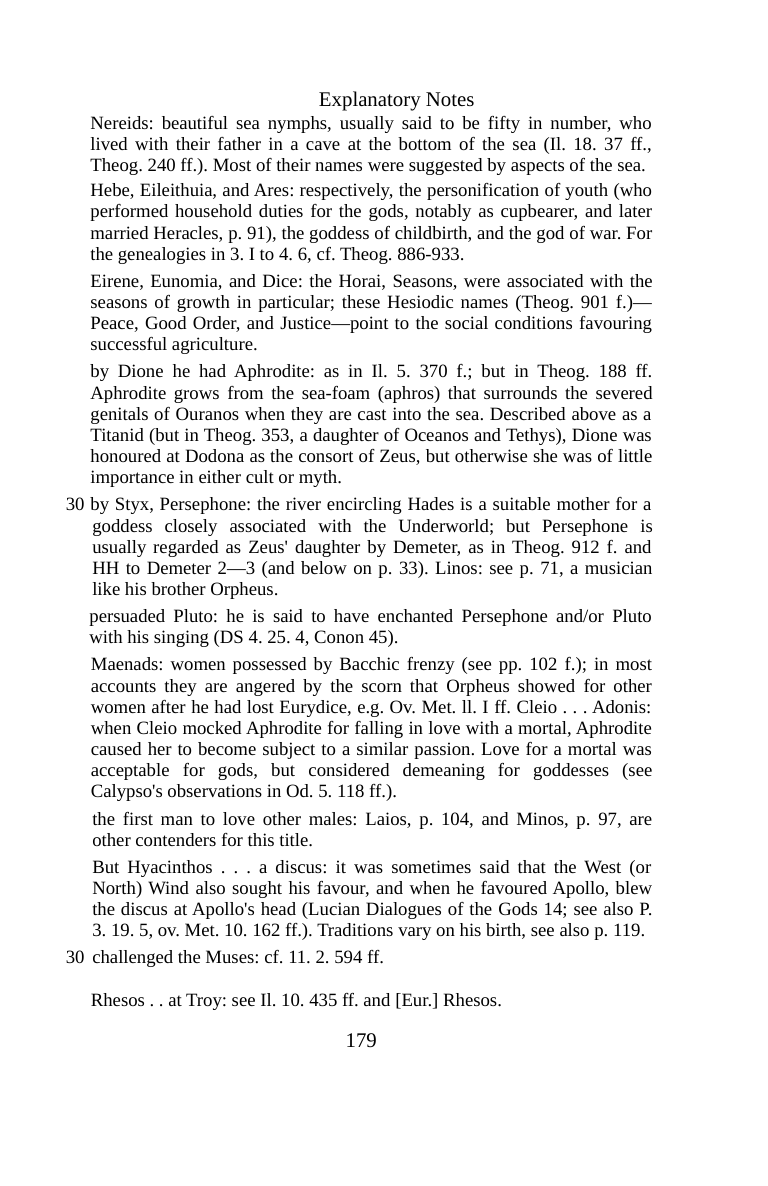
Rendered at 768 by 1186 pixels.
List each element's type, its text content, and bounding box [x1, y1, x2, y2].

text Eirene, Eunomia, and Dice: the Horai, Seasons, were associated with the seasons of growth in particular; these Hesiodic names (Theog. 901 f.)—Peace, Good Order, and Justice—point to the social conditions favouring successful agriculture. [90, 270, 653, 355]
text Rhesos . . at Troy: see Il. 10. 435 ff. and [Eur.] Rhesos. [91, 990, 653, 1011]
text But Hyacinthos . . . a discus: it was sometimes said that the West (or North) Wind also sought his favour, and when he favoured Apollo, blew the discus at Apollo's head (Lucian Dialogues of the Gods 14; see also P. 3. 19. 5, ov. Met. 10. 162 ff.). Traditions vary on his birth, see also p. 119. [92, 856, 653, 941]
text Maenads: women possessed by Bacchic frenzy (see pp. 102 f.); in most accounts they are angered by the scorn that Orpheus showed for other women after he had lost Eurydice, e.g. Ov. Met. ll. I ff. Cleio . . . Adonis: when Cleio mocked Aphrodite for falling in love with a mortal, Aphrodite caused her to become subject to a similar passion. Love for a mortal was acceptable for gods, but considered demeaning for goddesses (see Calypso's observations in Od. 5. 118 ff.). [91, 654, 653, 802]
text Nereids: beautiful sea nymphs, usually said to be fifty in number, who lived with their father in a cave at the bottom of the sea (Il. 18. 37 ff., Theog. 240 ff.). Most of their names were suggested by aspects of the sea. [90, 112, 653, 176]
text persuaded Pluto: he is said to have enchanted Persephone and/or Pluto with his singing (DS 4. 25. 4, Conon 45). [89, 606, 653, 648]
text the first man to love other males: Laios, p. 104, and Minos, p. 97, are other contenders for this title. [92, 808, 653, 850]
text by Dione he had Aphrodite: as in Il. 5. 370 f.; but in Theog. 188 ff. Aphrodite grows from the sea-foam (aphros) that surrounds the severed genitals of Ouranos when they are cast into the sea. Described above as a Titanid (but in Theog. 353, a daughter of Oceanos and Tethys), Dione was honoured at Dodona as the consort of Zeus, but otherwise she was of little importance in either cult or myth. [90, 361, 653, 488]
list challenged the Muses: cf. 11. 2. 594 ff. [66, 947, 653, 968]
text 30 by Styx, Persephone: the river encircling Hades is a suitable mother for a goddess closely associated with the Underworld; but Persephone is usually regarded as Zeus' daughter by Demeter, as in Theog. 912 f. and HH to Demeter 2—3 (and below on p. 33). Linos: see p. 71, a musician like his brother Orpheus. [66, 494, 653, 599]
text Hebe, Eileithuia, and Ares: respectively, the personification of youth (who performed household duties for the gods, notably as cupbearer, and later married Heracles, p. 91), the goddess of childbirth, and the god of war. For the genealogies in 3. I to 4. 6, cf. Theog. 886-933. [90, 180, 653, 264]
